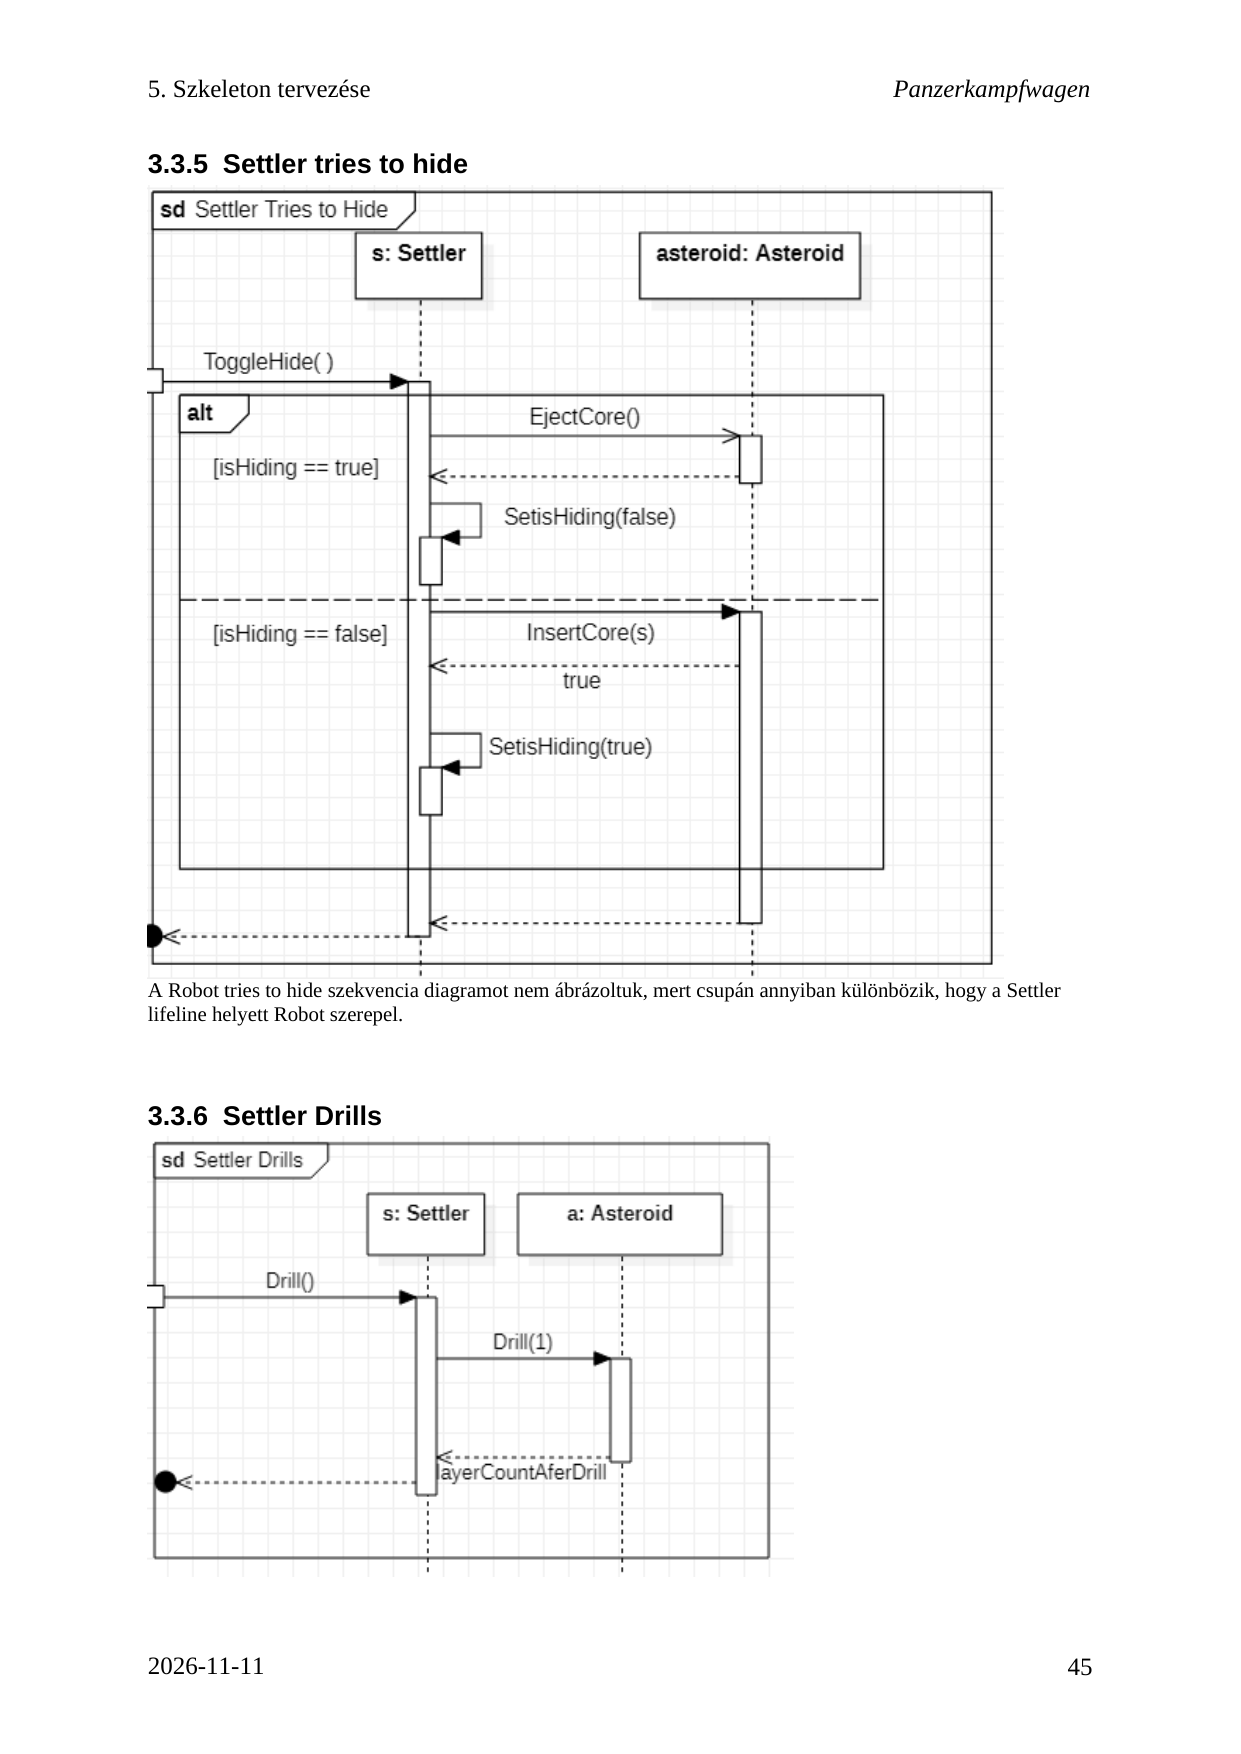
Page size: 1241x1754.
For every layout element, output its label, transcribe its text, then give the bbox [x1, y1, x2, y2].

picture [147, 185, 1004, 979]
picture [147, 1136, 794, 1577]
subtitle Settler tries to hide [148, 148, 1093, 179]
text A Robot tries to hide szekvencia diagramot nem ábrázoltuk, mert csupán annyiban különbözik, hogy a Settler lifeline helyett Robot szerepel. [148, 978, 1093, 1026]
subtitle Settler Drills [148, 1099, 1093, 1131]
